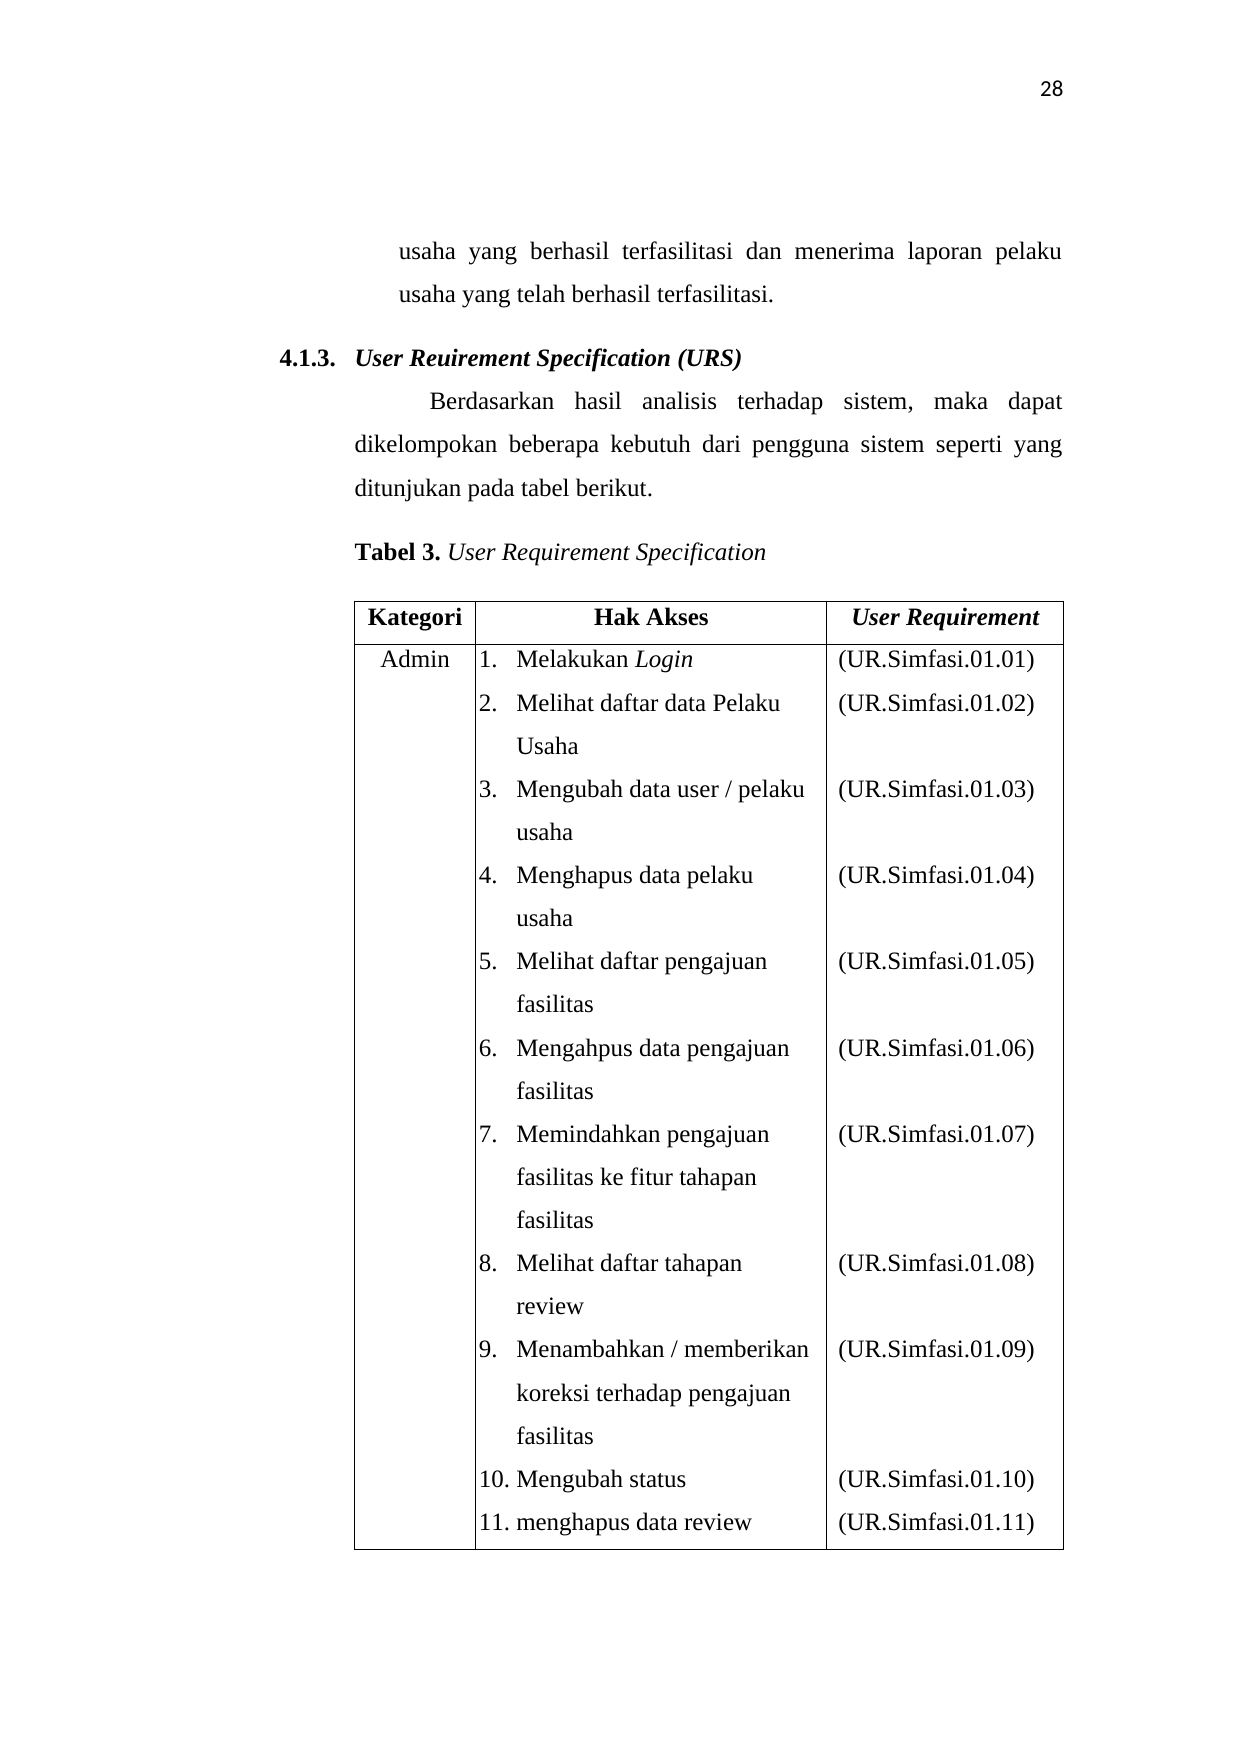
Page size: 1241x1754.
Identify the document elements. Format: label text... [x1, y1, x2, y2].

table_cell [476, 645, 826, 1549]
table_header Kategori [355, 602, 475, 643]
text Tabel 3. User Requirement Specification [354, 537, 1063, 565]
table_header User Requirement [827, 602, 1063, 643]
text Berdasarkan hasil analisis terhadap sistem, maka dapat dikelompokan beberapa kebutuh dari pengguna sistem seperti yang ditunjukan pada tabel berikut. [354, 386, 1063, 501]
subtitle User Reuirement Specification (URS) [279, 343, 1063, 372]
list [399, 236, 1063, 308]
table_cell Admin [355, 645, 475, 1549]
table_header Hak Akses [476, 602, 826, 643]
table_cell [827, 645, 1063, 1549]
